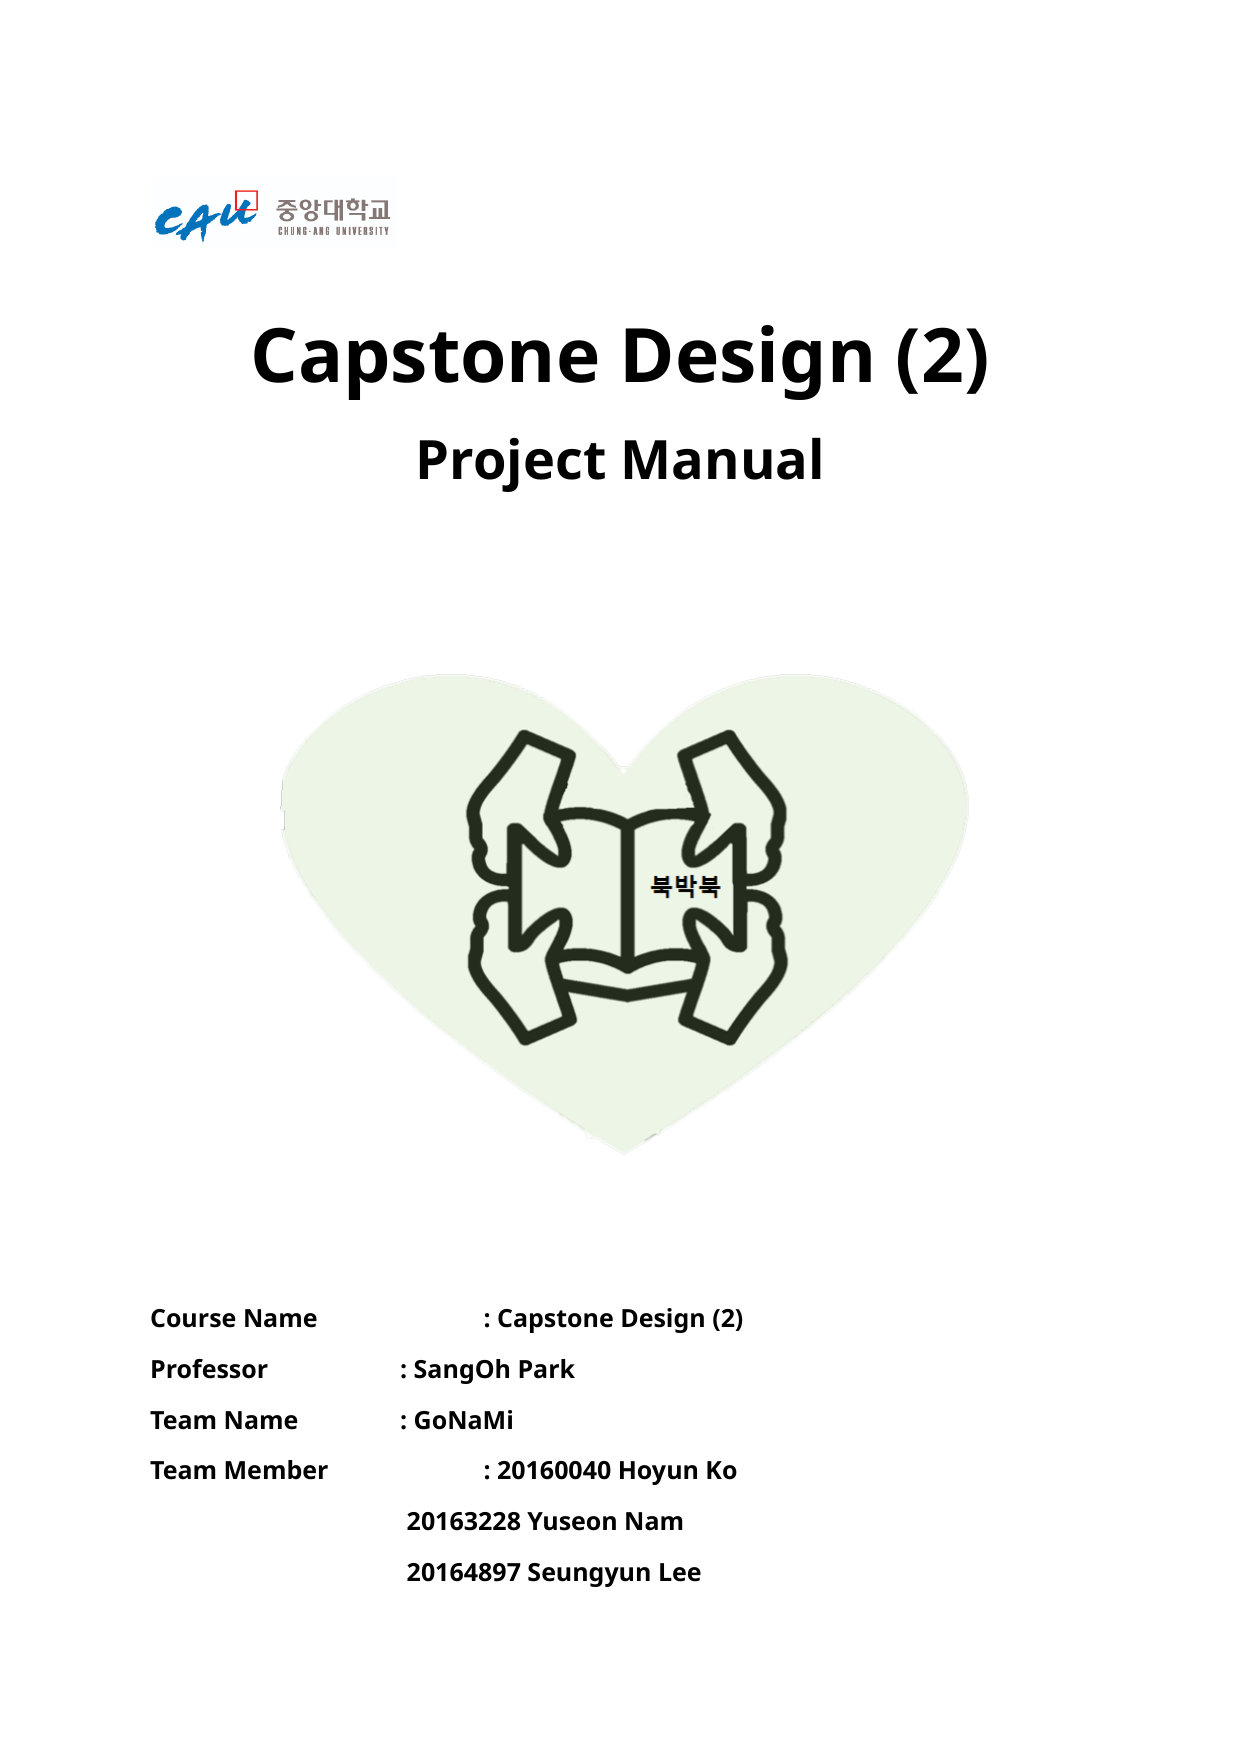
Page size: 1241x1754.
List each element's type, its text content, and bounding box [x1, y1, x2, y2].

text Professor : SangOh Park [150, 1352, 1090, 1386]
picture [235, 568, 1005, 1194]
text Team Name : GoNaMi [150, 1402, 1090, 1436]
picture [150, 177, 398, 247]
text Team Member : 20160040 Hoyun Ko [150, 1453, 1090, 1487]
text Capstone Design (2) [150, 302, 1090, 405]
text Course Name : Capstone Design (2) [150, 1301, 1090, 1335]
text 20163228 Yuseon Nam [150, 1504, 1090, 1538]
text Project Manual [150, 421, 1090, 495]
text 20164897 Seungyun Lee [150, 1554, 1090, 1588]
